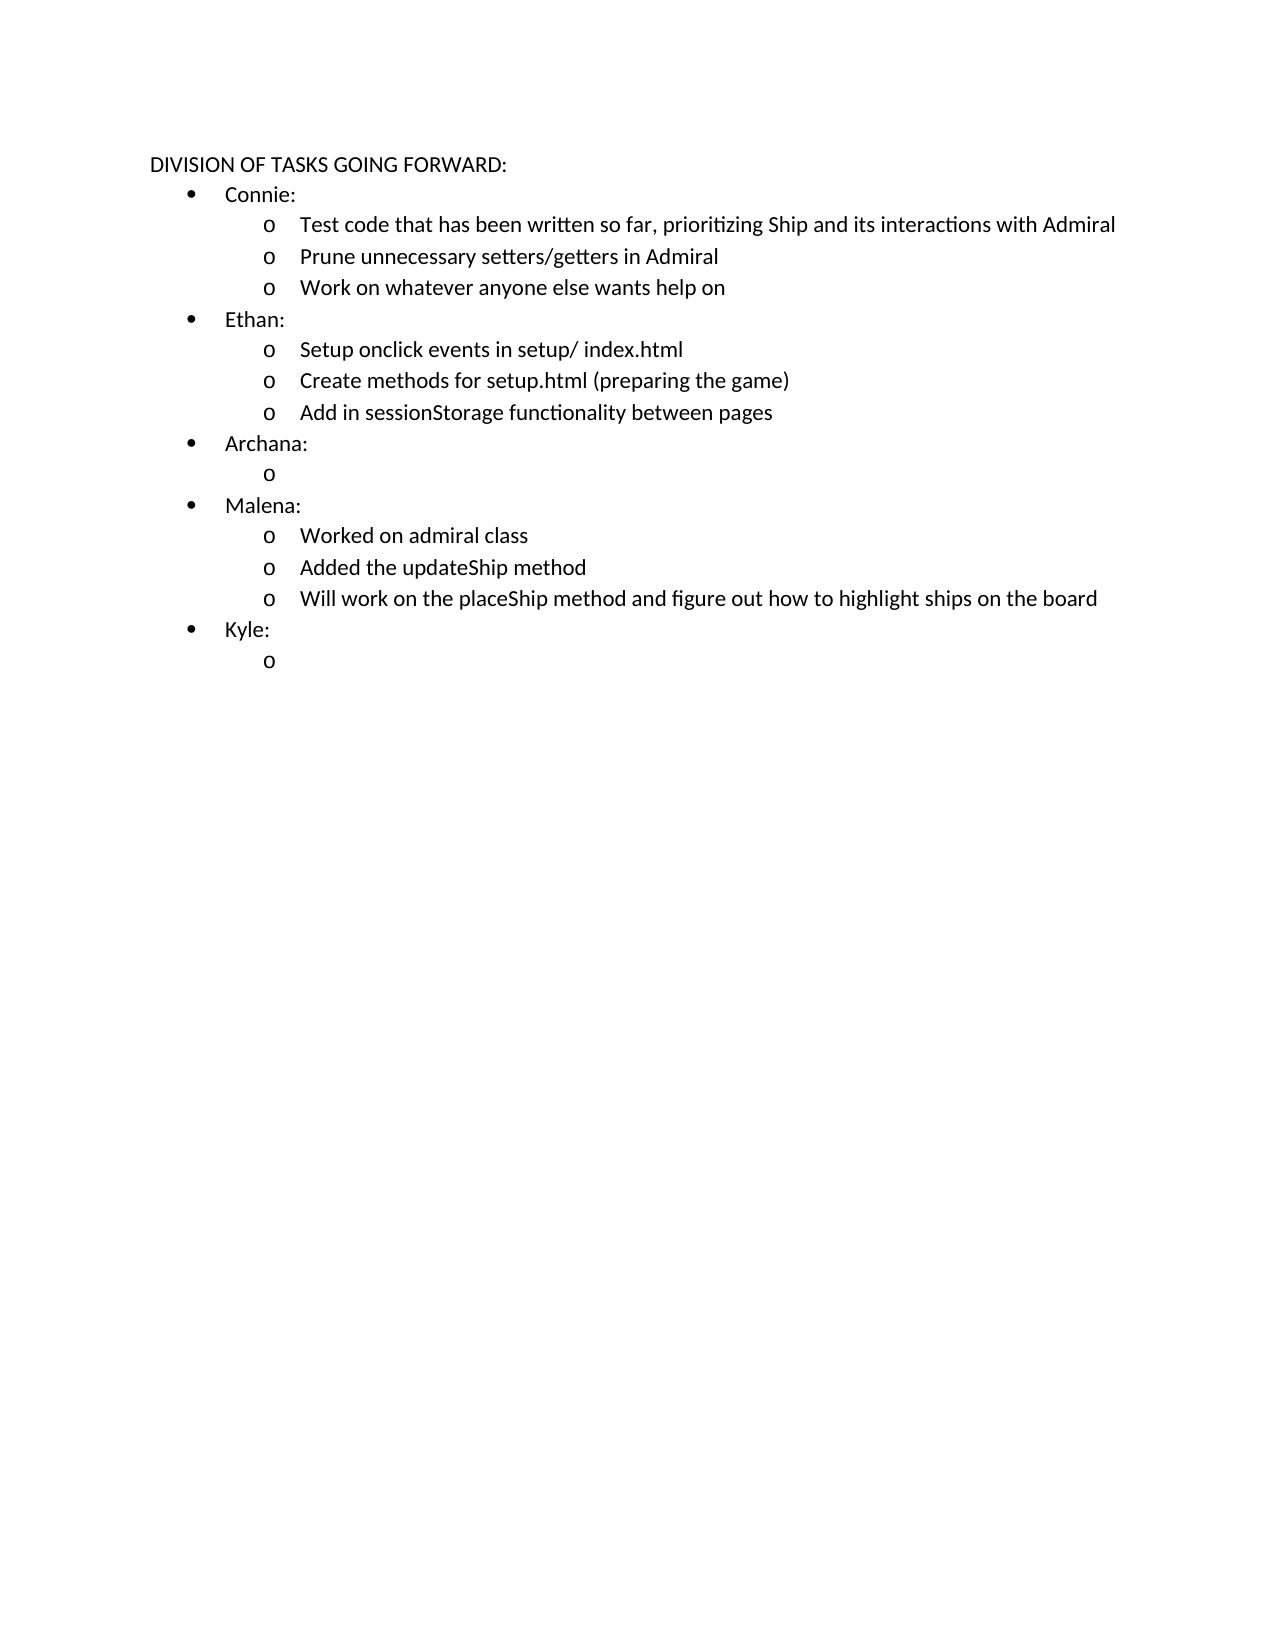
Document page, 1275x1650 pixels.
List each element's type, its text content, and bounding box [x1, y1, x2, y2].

list Malena: [187, 491, 1125, 519]
list Prune unnecessary setters/getters in Admiral [262, 242, 1125, 271]
list Work on whatever anyone else wants help on [262, 273, 1125, 302]
list Create methods for setup.html (preparing the game) [262, 366, 1125, 396]
list Connie: [187, 180, 1125, 208]
list Add in sessionStorage functionality between pages [262, 398, 1125, 427]
list Setup onclick events in setup/ index.html [262, 335, 1125, 364]
list Test code that has been written so far, prioritizing Ship and its interactions with Admiral [262, 210, 1125, 239]
text DIVISION OF TASKS GOING FORWARD: [150, 150, 1125, 178]
list Worked on admiral class [262, 521, 1125, 550]
list Kyle: [187, 616, 1125, 643]
list Will work on the placeShip method and figure out how to highlight ships on the board [262, 584, 1125, 613]
list Archana: [187, 429, 1125, 457]
list Added the updateShip method [262, 553, 1125, 582]
list Ethan: [187, 305, 1125, 333]
